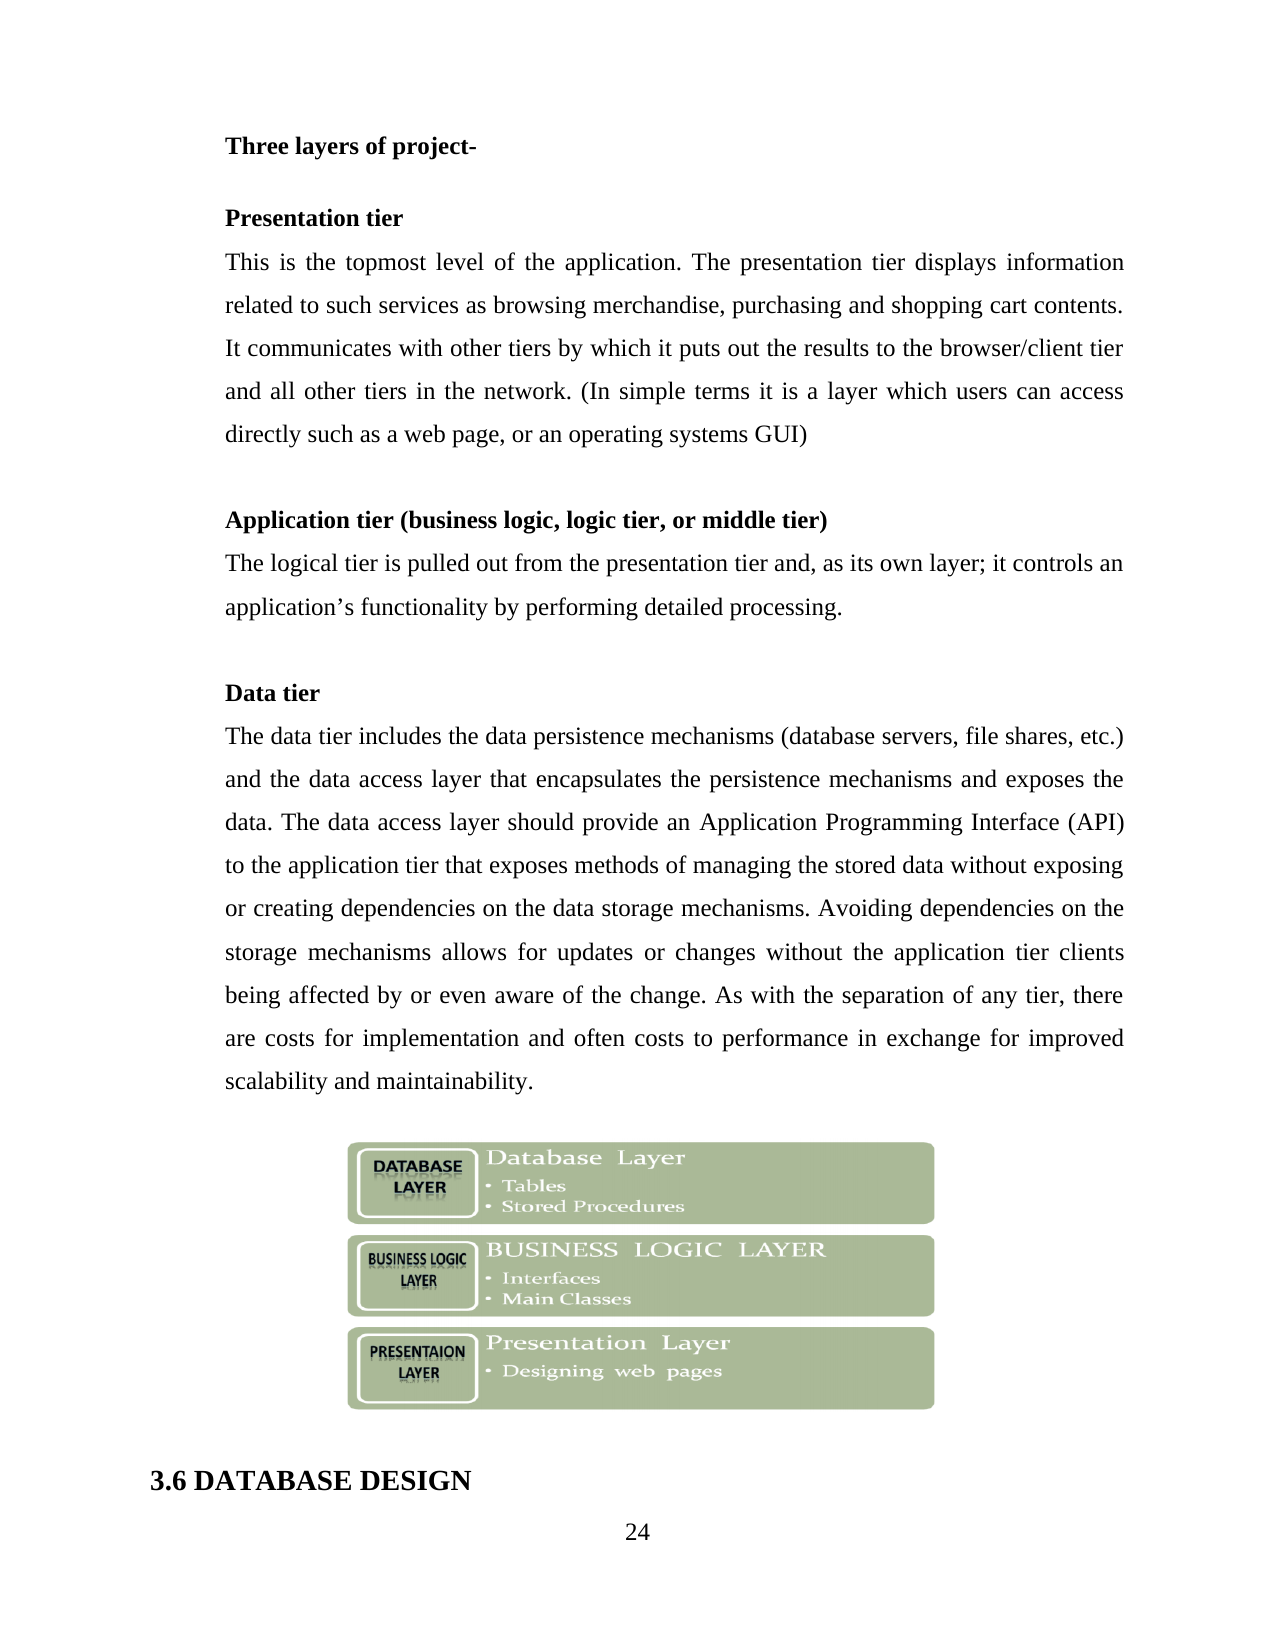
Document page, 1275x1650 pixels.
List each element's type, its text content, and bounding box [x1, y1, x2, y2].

text 3.6 DATABASE DESIGN [150, 1463, 1125, 1497]
text The data tier includes the data persistence mechanisms (database servers, file shares, etc.) and the data access layer that encapsulates the persistence mechanisms and exposes the data. The data access layer should provide an Application Programming Interface (API) to the application tier that exposes methods of managing the stored data without exposing or creating dependencies on the data storage mechanisms. Avoiding dependencies on the storage mechanisms allows for updates or changes without the application tier clients being affected by or even aware of the change. As with the separation of any tier, there are costs for implementation and often costs to performance in exchange for improved scalability and maintainability. [225, 721, 1125, 1095]
text Data tier [150, 678, 1125, 707]
text Three layers of project- [150, 131, 1125, 160]
picture [328, 1138, 947, 1420]
text Application tier (business logic, logic tier, or middle tier) [150, 505, 1125, 534]
text Presentation tier [225, 203, 1125, 232]
text This is the topmost level of the application. The presentation tier displays information related to such services as browsing merchandise, purchasing and shopping cart contents. It communicates with other tiers by which it puts out the results to the browser/client tier and all other tiers in the network. (In simple terms it is a layer which users can access directly such as a web page, or an operating systems GUI) [225, 247, 1125, 448]
text The logical tier is pulled out from the presentation tier and, as its own layer; it controls an application’s functionality by performing detailed processing. [225, 548, 1125, 620]
